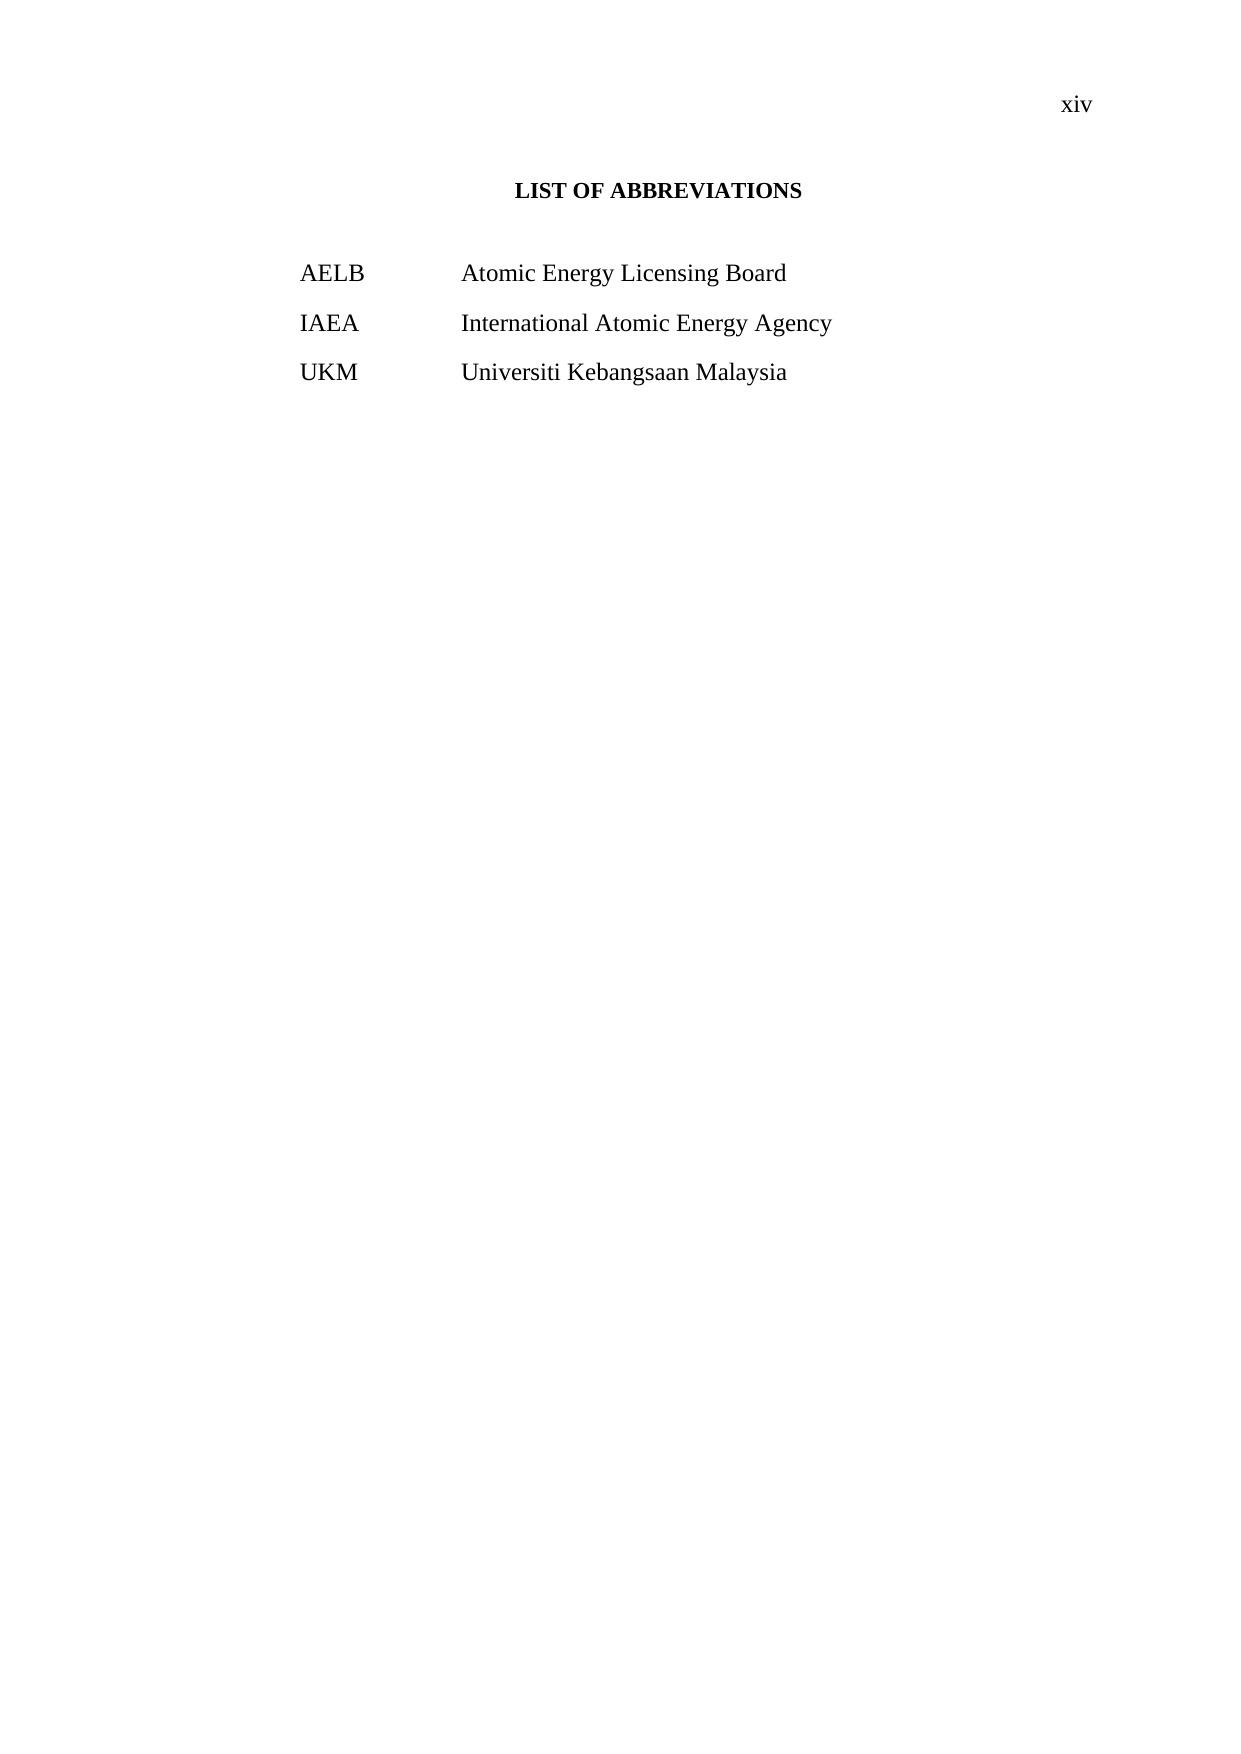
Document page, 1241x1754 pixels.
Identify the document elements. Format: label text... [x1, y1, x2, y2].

text AELB Atomic Energy Licensing Board [299, 258, 1092, 287]
subtitle LIST OF ABBREVIATIONS [224, 177, 1092, 203]
text IAEA International Atomic Energy Agency [299, 308, 1092, 337]
text UKM Universiti Kebangsaan Malaysia [299, 357, 1092, 386]
